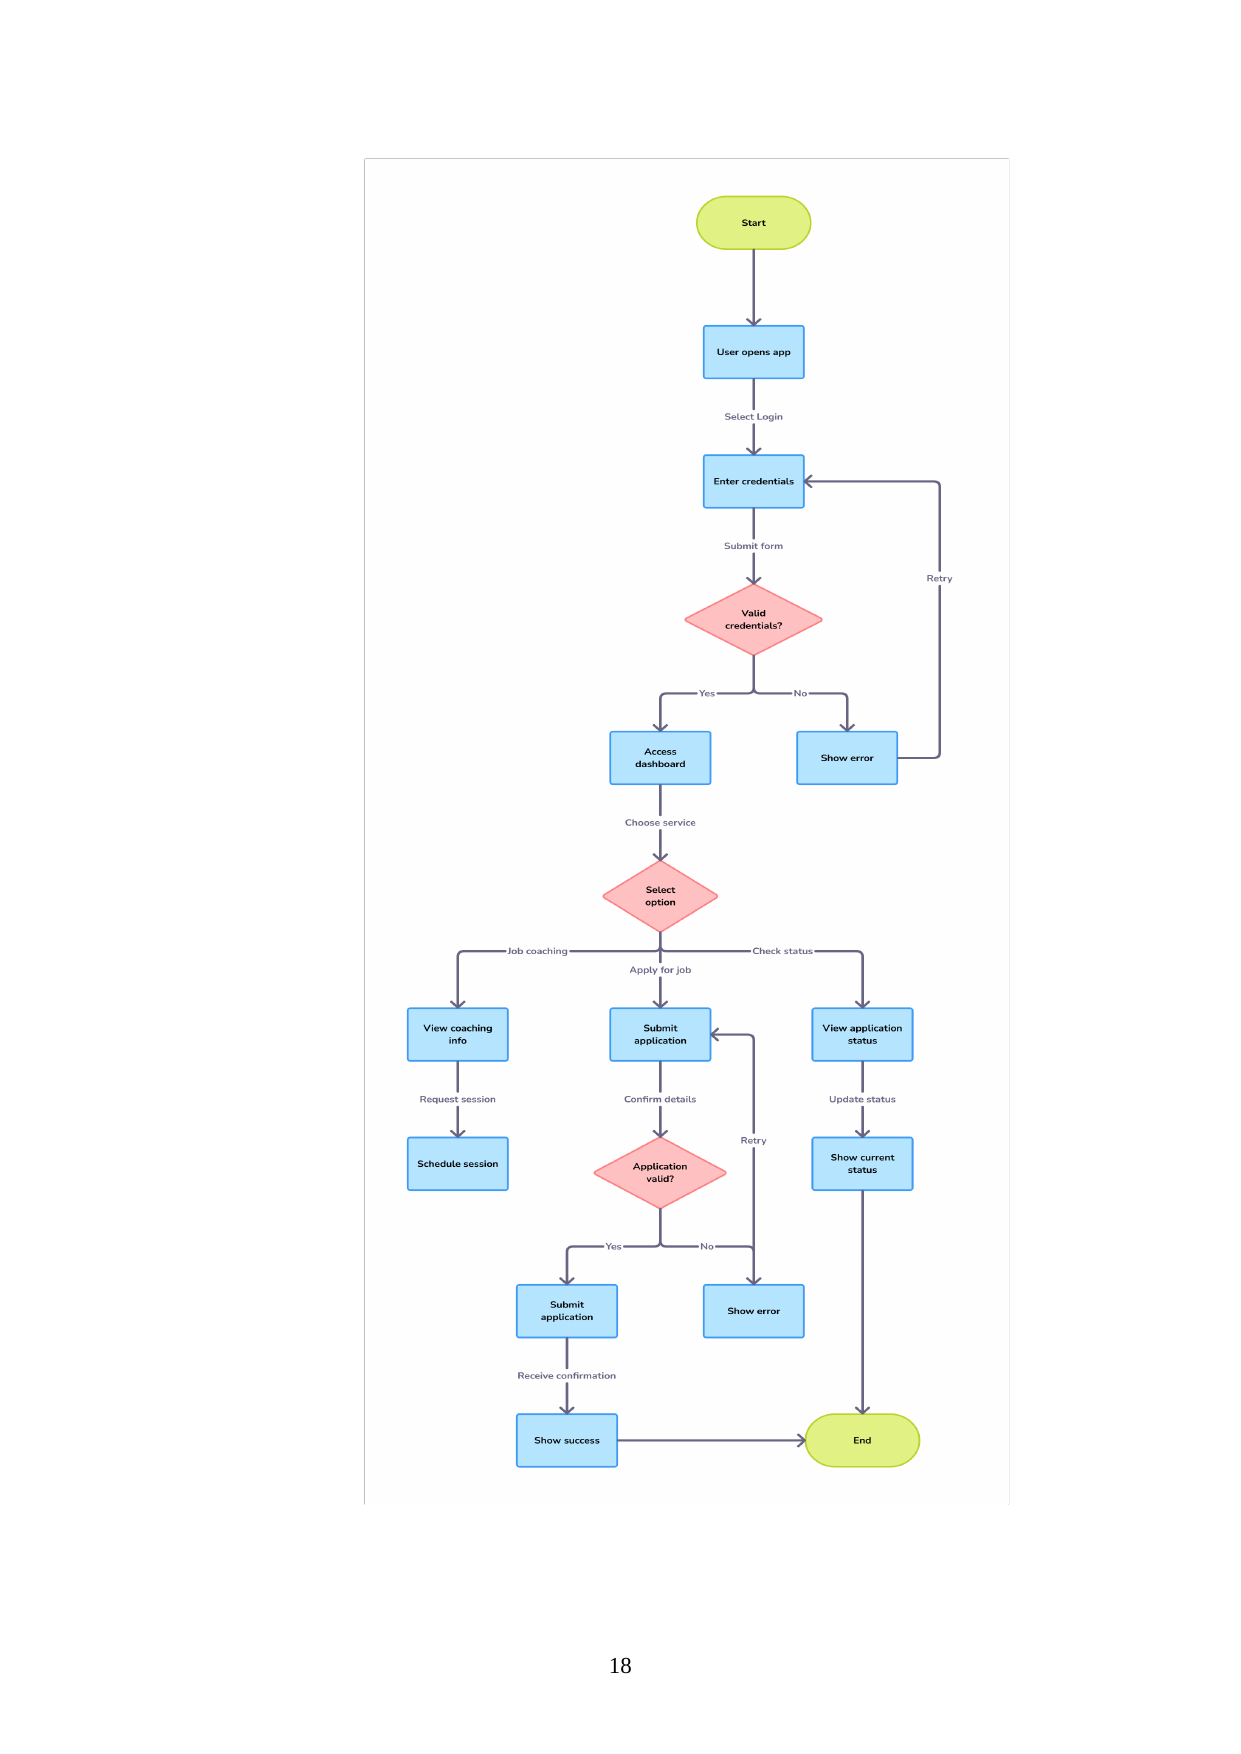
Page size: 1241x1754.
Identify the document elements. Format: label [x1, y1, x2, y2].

picture [354, 150, 1019, 1559]
